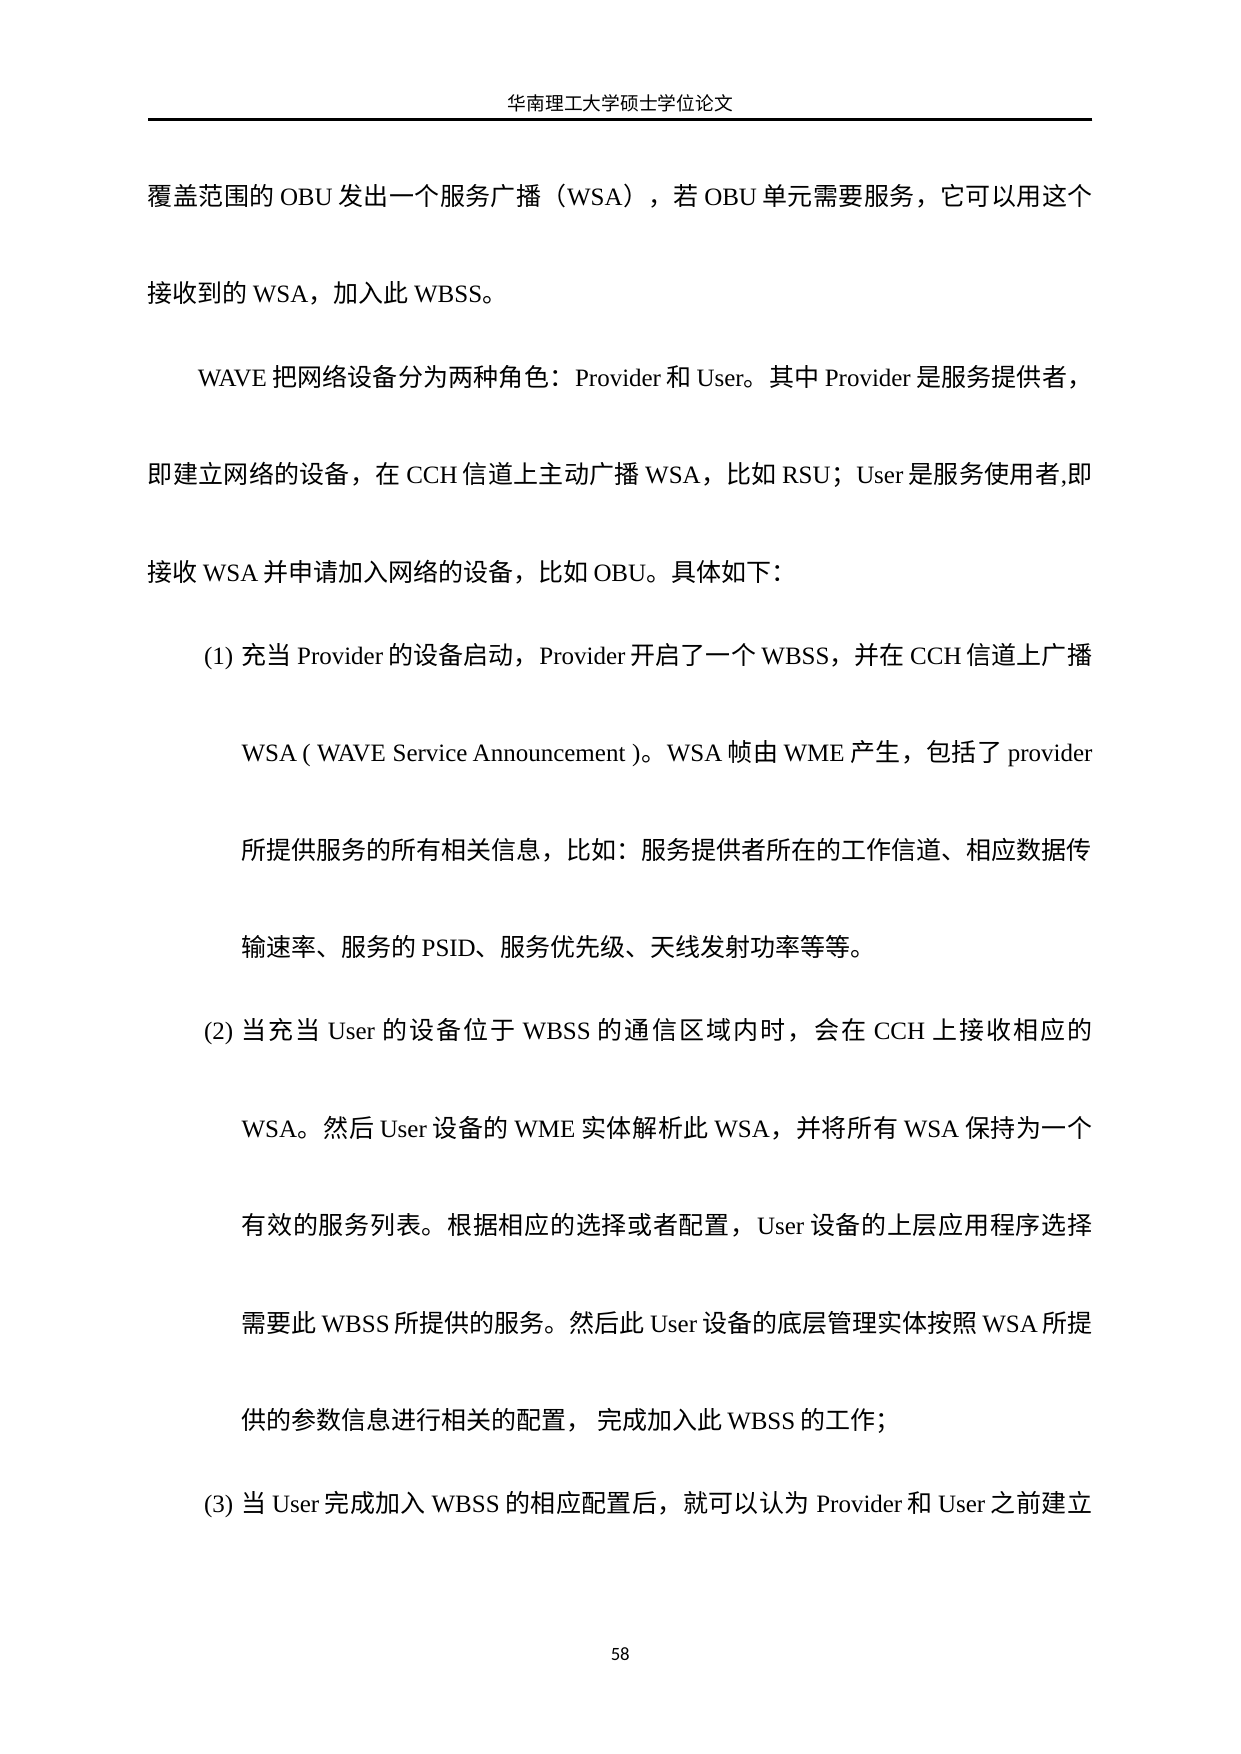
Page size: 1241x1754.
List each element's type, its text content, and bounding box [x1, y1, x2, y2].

list 当充当User的设备位于WBSS的通信区域内时，会在CCH上接收相应的WSA。然后User设备的WME实体解析此WSA，并将所有WSA保持为一个有效的服务列表。根据相应的选择或者配置，User设备的上层应用程序选择需要此WBSS所提供的服务。然后此User设备的底层管理实体按照WSA所提供的参数信息进行相关的配置， 完成加入此WBSS的工作； [198, 996, 1092, 1451]
text WAVE把网络设备分为两种角色：Provider和User。其中Provider是服务提供者，即建立网络的设备，在CCH信道上主动广播WSA，比如RSU；User是服务使用者,即接收WSA并申请加入网络的设备，比如OBU。具体如下： [148, 343, 1092, 603]
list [198, 1469, 1092, 1534]
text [148, 162, 1092, 324]
list 充当Provider的设备启动，Provider开启了一个WBSS，并在CCH信道上广播WSA ( WAVE Service Announcement )。WSA帧由WME产生，包括了provider 所提供服务的所有相关信息，比如：服务提供者所在的工作信道、相应数据传输速率、服务的PSID、服务优先级、天线发射功率等等。 [198, 621, 1092, 978]
